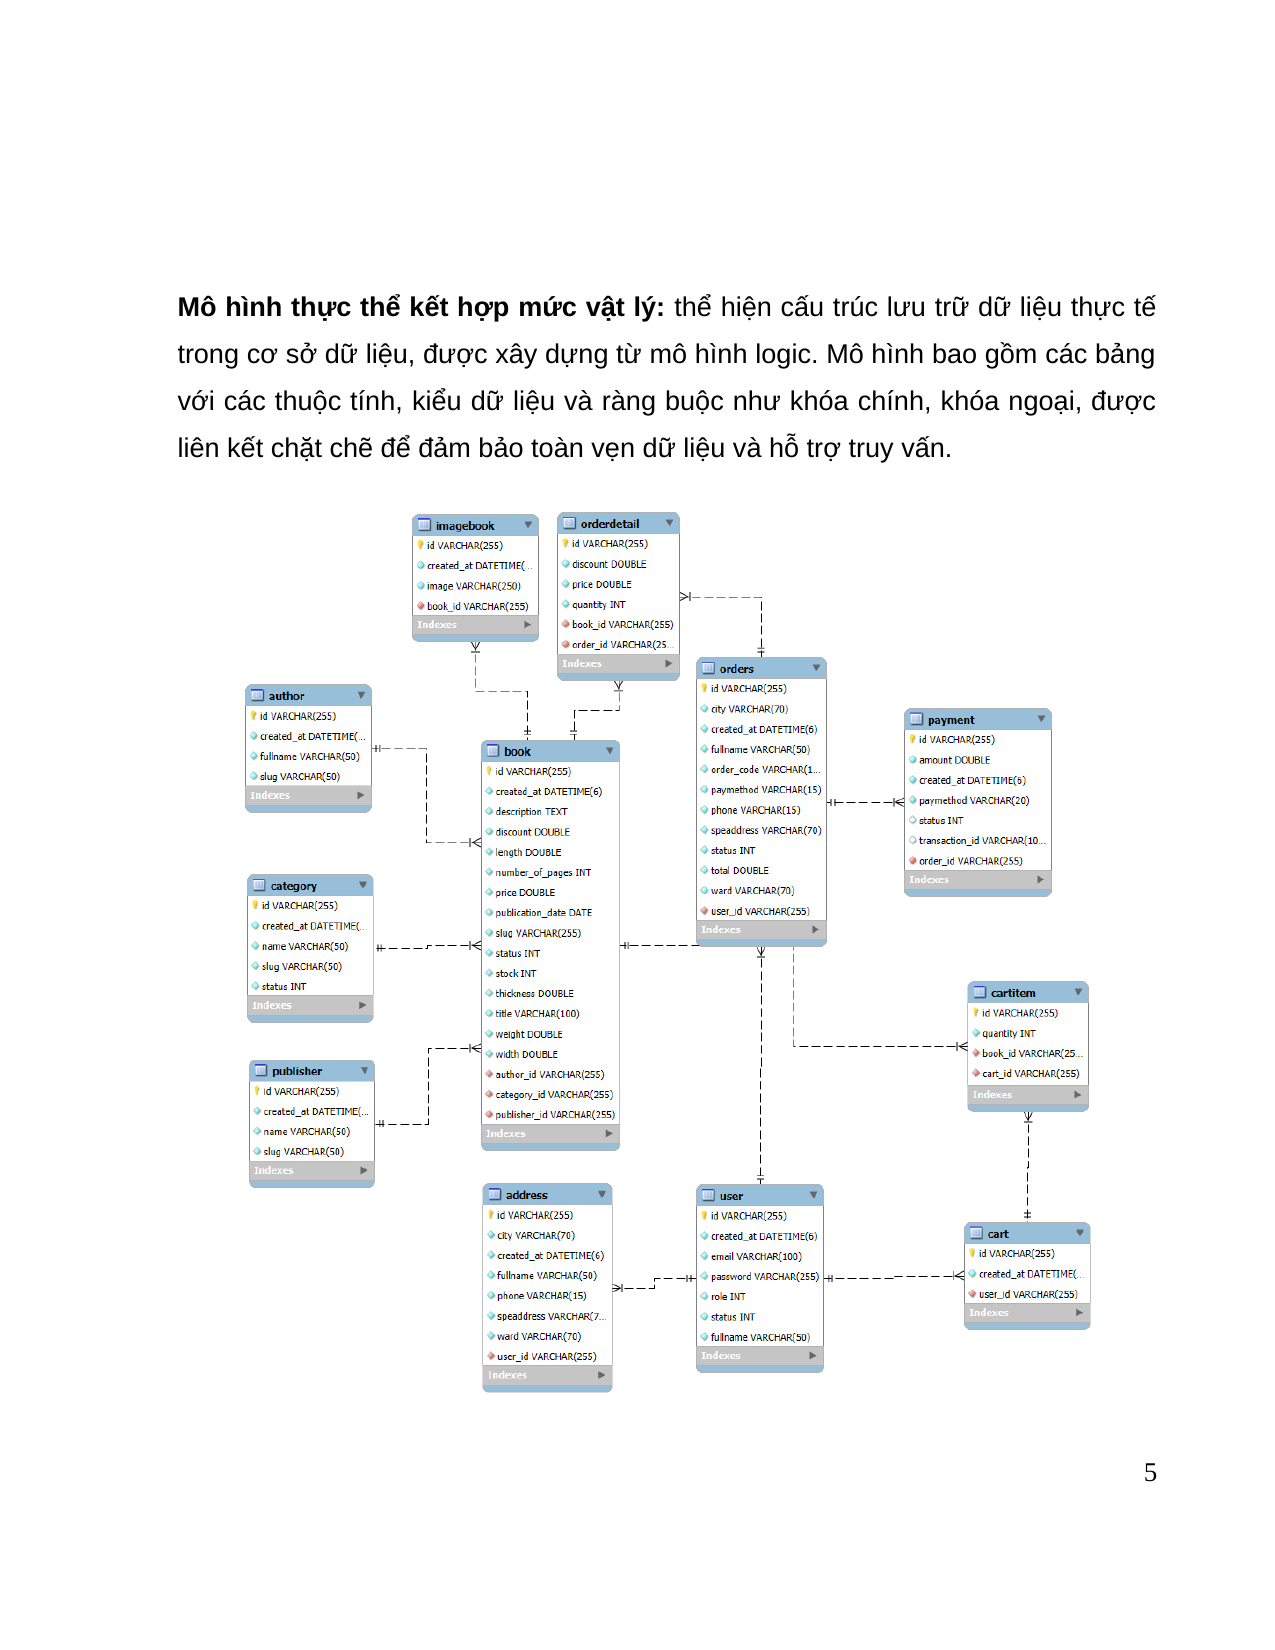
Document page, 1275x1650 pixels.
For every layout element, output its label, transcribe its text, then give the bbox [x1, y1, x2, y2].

text Mô hình thực thể kết hợp mức vật lý: thể hiện cấu trúc lưu trữ dữ liệu thực tế trong cơ sở dữ liệu, được xây dựng từ mô hình logic. Mô hình bao gồm các bảng với các thuộc tính, kiểu dữ liệu và ràng buộc như khóa chính, khóa ngoại, được liên kết chặt chẽ để đảm bảo toàn vẹn dữ liệu và hỗ trợ truy vấn. [177, 291, 1157, 463]
picture [236, 503, 1098, 1400]
